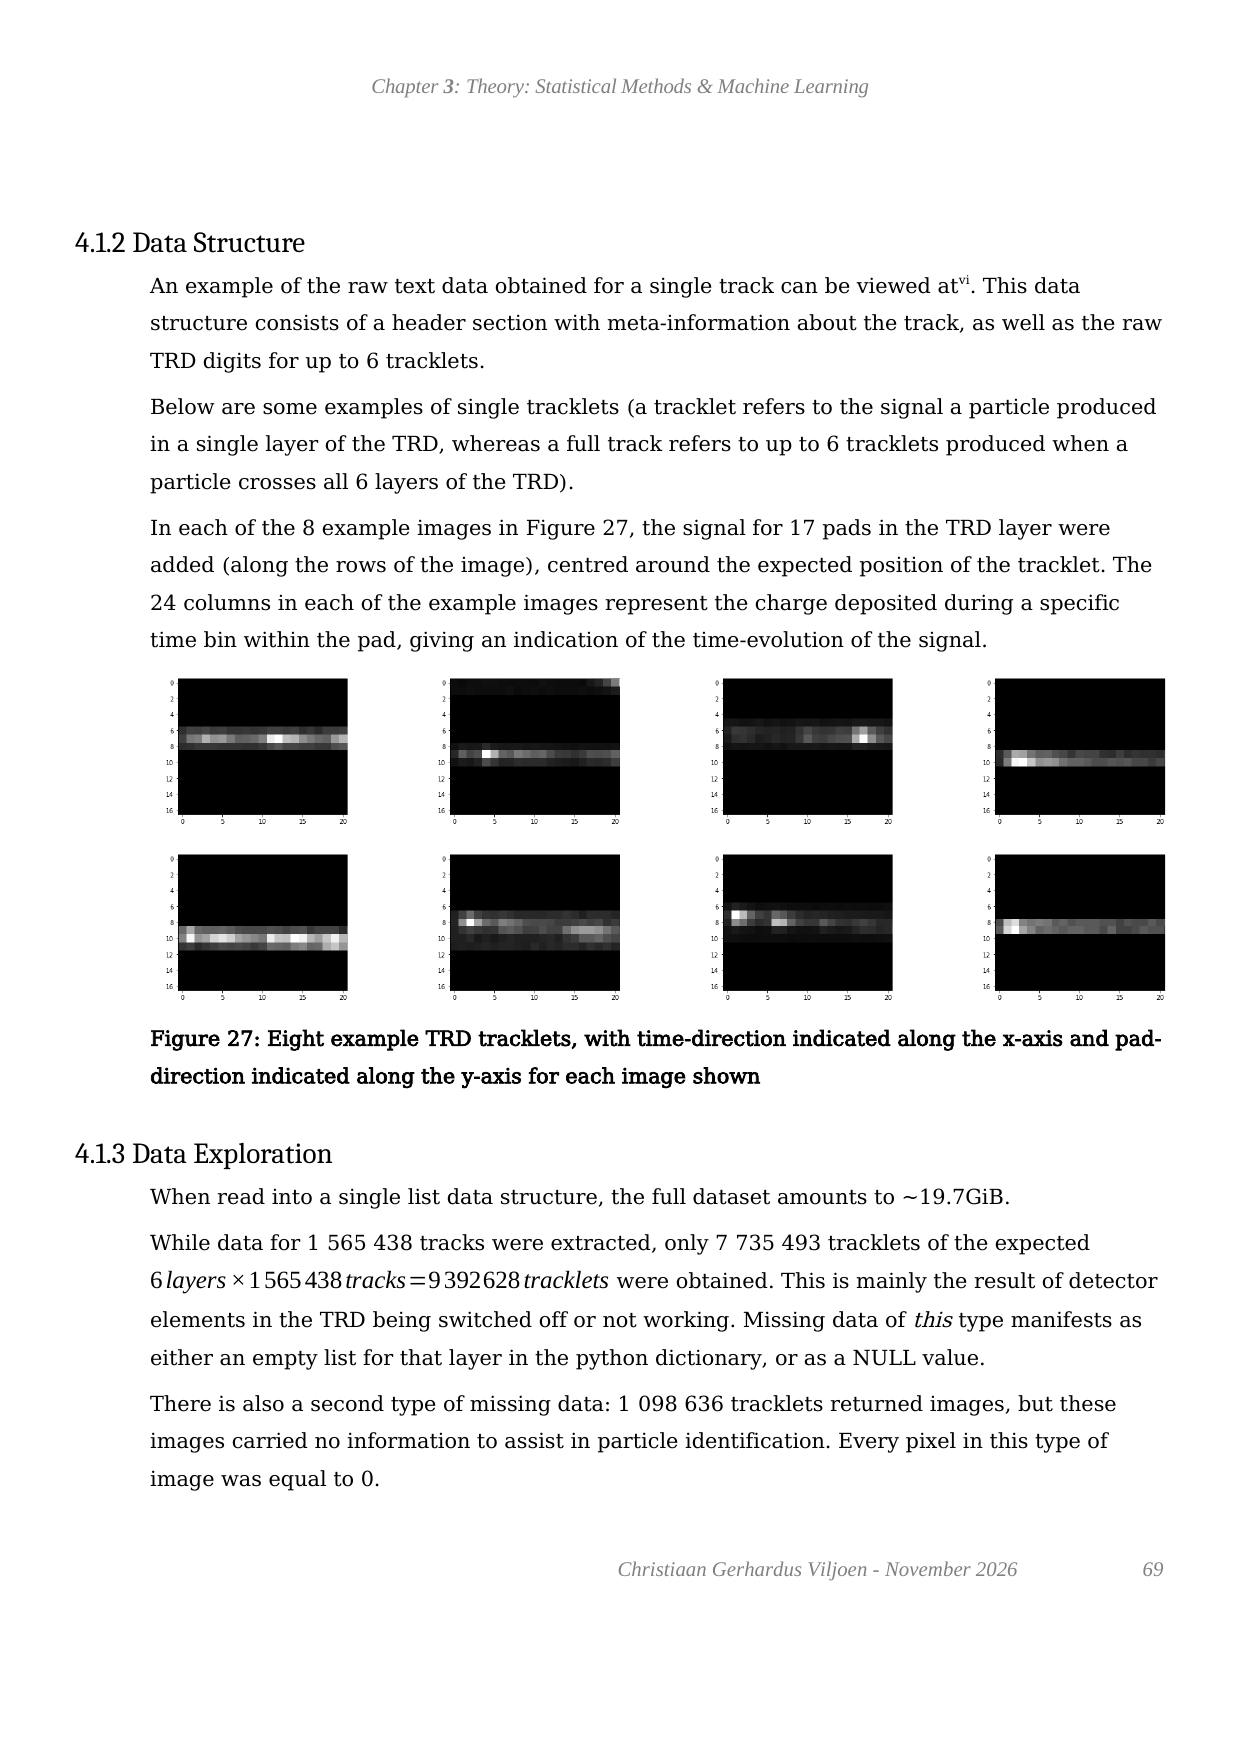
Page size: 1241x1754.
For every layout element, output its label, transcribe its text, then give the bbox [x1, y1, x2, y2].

table_cell [348, 849, 620, 1025]
picture [161, 672, 348, 829]
picture [161, 848, 348, 1005]
text Below are some examples of single tracklets (a tracklet refers to the signal a particle produced in a single layer of the TRD, whereas a full track refers to up to 6 tracklets produced when a particle crosses all 6 layers of the TRD). [150, 393, 1165, 493]
text There is also a second type of missing data: 1 098 636 tracklets returned images, but these images carried no information to assist in particle identification. Every pixel in this type of image was equal to 0. [150, 1390, 1165, 1490]
picture [433, 672, 620, 829]
table_cell [75, 849, 347, 1025]
text When read into a single list data structure, the full dataset amounts to ~19.7GiB. [150, 1184, 1165, 1209]
table_header [893, 673, 1165, 849]
table_header [75, 673, 347, 849]
subtitle Data Structure [75, 227, 1165, 260]
text In each of the 8 example images in Figure 21, the signal for 17 pads in the TRD layer were added (along the rows of the image), centred around the expected position of the tracklet. The 24 columns in each of the example images represent the charge deposited during a specific time bin within the pad, giving an indication of the time-evolution of the signal. [150, 514, 1165, 652]
table_cell [620, 849, 893, 1025]
picture [978, 848, 1166, 1005]
text While data for 1 565 438 tracks were extracted, only 7 735 493 tracklets of the expected were obtained. This is mainly the result of detector elements in the TRD being switched off or not working. Missing data of this type manifests as either an empty list for that layer in the python dictionary, or as a NULL value. [150, 1229, 1165, 1369]
picture [706, 672, 893, 829]
subtitle Data Exploration [75, 1138, 1165, 1171]
picture [978, 672, 1166, 829]
picture [706, 848, 893, 1005]
table_header [348, 673, 620, 849]
picture [433, 848, 620, 1005]
table_header [620, 673, 893, 849]
text An example of the raw text data obtained for a single track can be viewed at. This data structure consists of a header section with meta-information about the track, as well as the raw TRD digits for up to 6 tracklets. [150, 273, 1165, 373]
text Figure 27: Eight example TRD tracklets, with time-direction indicated along the x-axis and pad-direction indicated along the y-axis for each image shown [150, 1025, 1165, 1088]
table_cell [893, 849, 1165, 1025]
